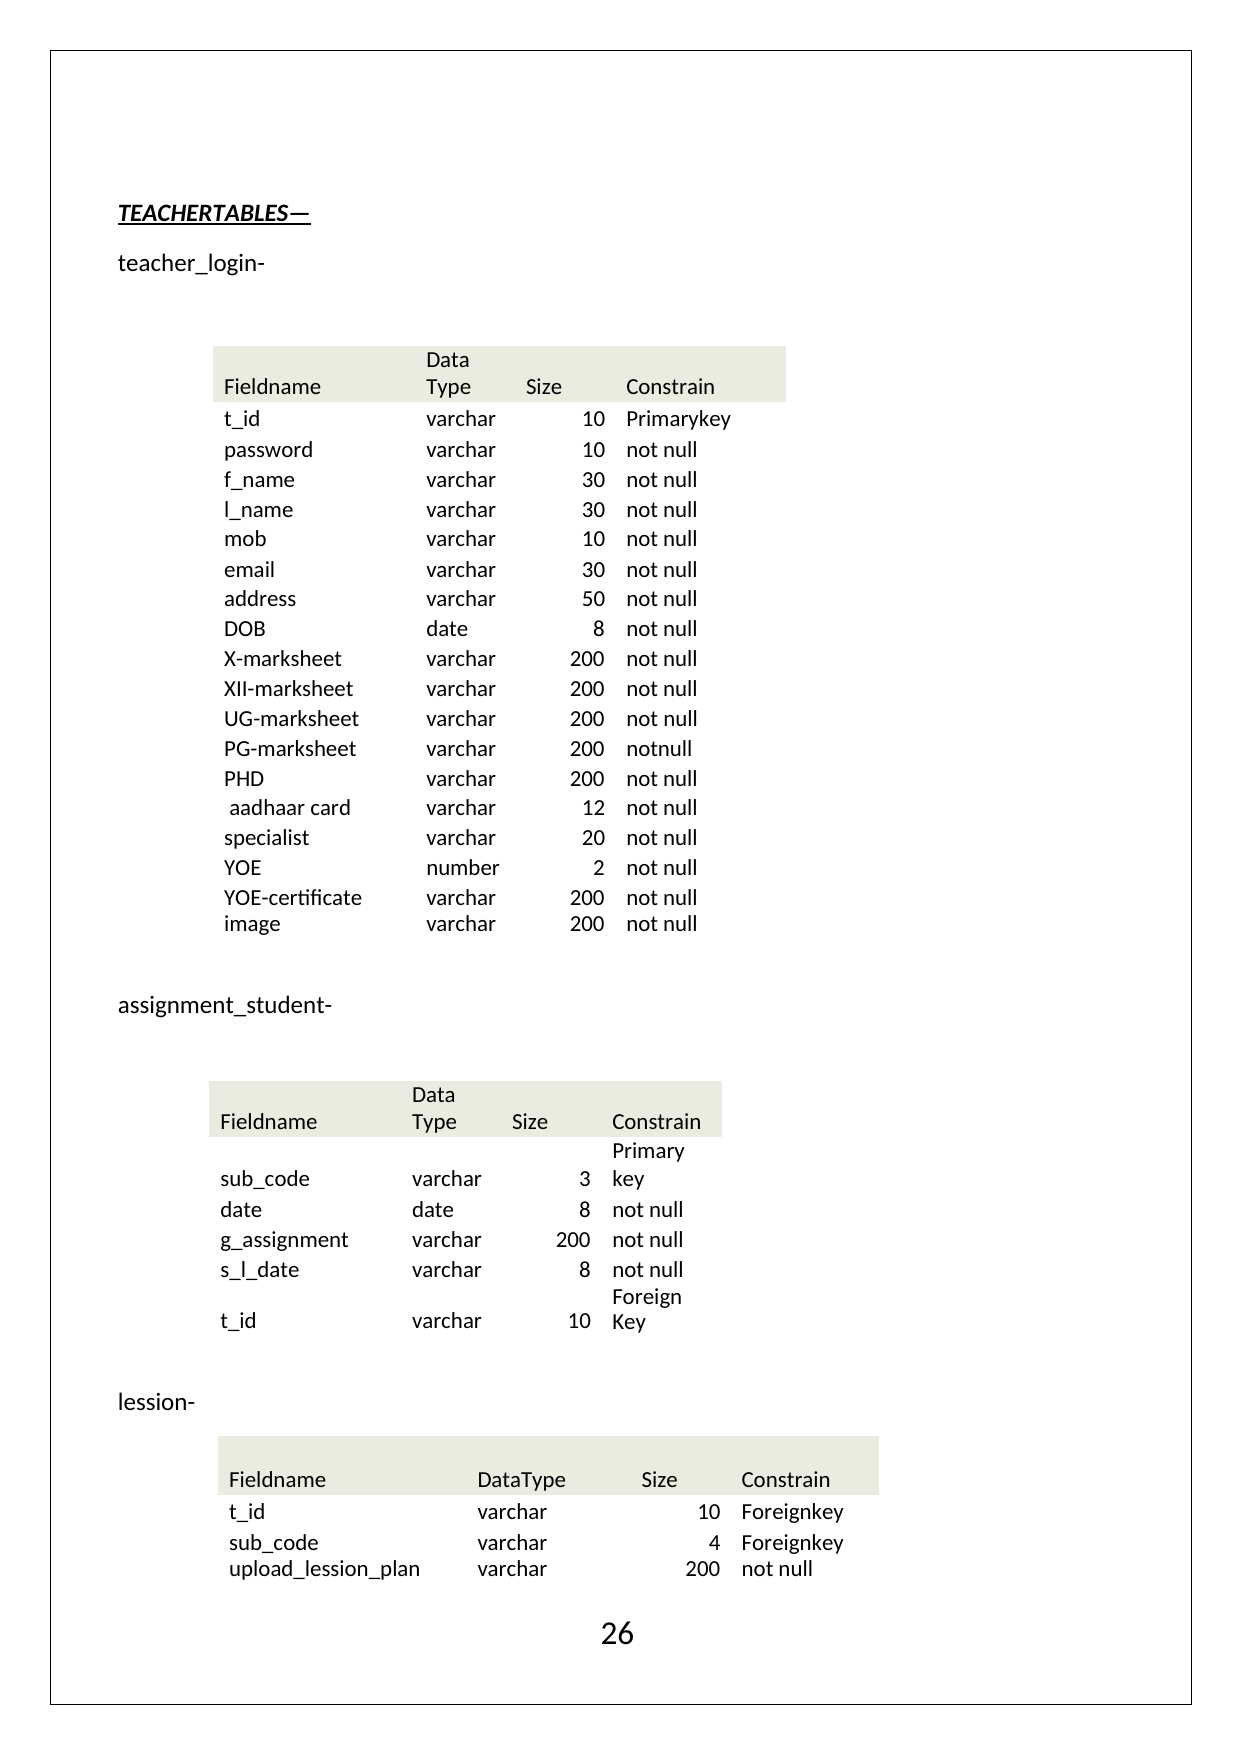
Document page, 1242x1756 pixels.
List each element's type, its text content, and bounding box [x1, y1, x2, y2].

table_cell varchar [381, 1137, 497, 1196]
table_cell Primarykey [615, 402, 786, 435]
table_cell Foreign Key [601, 1285, 722, 1336]
table_cell X-marksheet [213, 645, 394, 675]
table_cell s_l_date [209, 1256, 381, 1285]
table_cell varchar [394, 735, 513, 764]
table_cell not null [615, 884, 786, 913]
table_cell 200 [497, 1226, 601, 1256]
table_cell varchar [381, 1226, 497, 1256]
table_cell 30 [513, 466, 615, 496]
table_cell date [394, 615, 513, 645]
table_cell 2 [513, 854, 615, 884]
table_header Constrain [615, 346, 786, 402]
table_cell number [394, 854, 513, 884]
table_cell 3 [497, 1137, 601, 1196]
table_cell Primary key [601, 1137, 722, 1196]
table_cell 12 [513, 794, 615, 824]
table_cell not null [615, 615, 786, 645]
table_cell specialist [213, 824, 394, 854]
table_cell DOB [213, 615, 394, 645]
table_cell 10 [604, 1495, 731, 1528]
table_cell varchar [394, 645, 513, 675]
table_cell l_name [213, 496, 394, 525]
table_cell not null [601, 1256, 722, 1285]
table_cell t_id [213, 402, 394, 435]
table_cell varchar [394, 675, 513, 705]
table_header Size [604, 1436, 731, 1495]
table_cell notnull [615, 735, 786, 764]
table_cell varchar [394, 466, 513, 496]
table_cell not null [615, 496, 786, 525]
table_cell varchar [449, 1495, 604, 1528]
table_cell 200 [513, 675, 615, 705]
table_cell g_assignment [209, 1226, 381, 1256]
table_cell varchar [394, 525, 513, 555]
table_header Fieldname [209, 1081, 381, 1137]
table_cell not null [615, 854, 786, 884]
text TEACHERTABLES— [118, 197, 1183, 227]
table_cell address [213, 585, 394, 615]
table_cell UG-marksheet [213, 705, 394, 735]
table_cell 30 [513, 555, 615, 585]
table_cell varchar [394, 824, 513, 854]
table_cell 10 [513, 525, 615, 555]
table_header Data Type [394, 346, 513, 402]
table_cell 200 [513, 705, 615, 735]
table_cell varchar [394, 794, 513, 824]
table_cell varchar [381, 1256, 497, 1285]
table_cell not null [615, 555, 786, 585]
table_cell 4 [604, 1528, 731, 1558]
table_cell not null [615, 435, 786, 466]
text lession- [118, 1386, 1183, 1416]
table_cell t_id [218, 1495, 449, 1528]
table_cell 10 [497, 1285, 601, 1336]
table_cell 10 [513, 402, 615, 435]
table_cell 200 [513, 913, 615, 939]
table_header Constrain [731, 1436, 879, 1495]
table_cell not null [615, 645, 786, 675]
table_header Fieldname [213, 346, 394, 402]
table_cell email [213, 555, 394, 585]
table_cell 30 [513, 496, 615, 525]
table_cell varchar [394, 884, 513, 913]
table_cell YOE-certificate [213, 884, 394, 913]
table_cell varchar [381, 1285, 497, 1336]
table_cell 10 [513, 435, 615, 466]
table_cell not null [601, 1196, 722, 1226]
table_cell date [209, 1196, 381, 1226]
table_cell Foreignkey [731, 1495, 879, 1528]
table_cell 200 [513, 645, 615, 675]
table_cell varchar [394, 913, 513, 939]
table_cell varchar [394, 765, 513, 794]
table_cell date [381, 1196, 497, 1226]
table_cell varchar [394, 496, 513, 525]
table_cell 50 [513, 585, 615, 615]
table_cell PG-marksheet [213, 735, 394, 764]
table_cell varchar [394, 555, 513, 585]
table_cell XII-marksheet [213, 675, 394, 705]
table_cell aadhaar card [213, 794, 394, 824]
table_cell mob [213, 525, 394, 555]
table_cell not null [615, 765, 786, 794]
table_cell 200 [513, 765, 615, 794]
table_cell PHD [213, 765, 394, 794]
table_header DataType [449, 1436, 604, 1495]
table_cell t_id [209, 1285, 381, 1336]
table_cell varchar [394, 585, 513, 615]
table_header Size [513, 346, 615, 402]
table_cell sub_code [218, 1528, 449, 1558]
table_cell varchar [449, 1558, 604, 1583]
table_cell 8 [513, 615, 615, 645]
table_cell sub_code [209, 1137, 381, 1196]
table_cell not null [615, 824, 786, 854]
table_cell varchar [394, 705, 513, 735]
table_header Fieldname [218, 1436, 449, 1495]
table_cell YOE [213, 854, 394, 884]
table_cell upload_lession_plan [218, 1558, 449, 1583]
table_cell 8 [497, 1196, 601, 1226]
table_cell 200 [513, 735, 615, 764]
table_cell not null [615, 913, 786, 939]
table_cell 8 [497, 1256, 601, 1285]
table_header Size [497, 1081, 601, 1137]
table_cell varchar [394, 435, 513, 466]
table_cell varchar [394, 402, 513, 435]
table_cell not null [615, 525, 786, 555]
table_cell 200 [513, 884, 615, 913]
table_cell not null [615, 585, 786, 615]
table_cell 200 [604, 1558, 731, 1583]
table_cell 20 [513, 824, 615, 854]
table_header Data Type [381, 1081, 497, 1137]
text teacher_login- [118, 247, 1183, 277]
table_cell not null [601, 1226, 722, 1256]
table_cell not null [615, 705, 786, 735]
table_header Constrain [601, 1081, 722, 1137]
table_cell f_name [213, 466, 394, 496]
table_cell not null [731, 1558, 879, 1583]
table_cell not null [615, 675, 786, 705]
table_cell varchar [449, 1528, 604, 1558]
table_cell image [213, 913, 394, 939]
text assignment_student- [118, 989, 1183, 1020]
table_cell not null [615, 466, 786, 496]
table_cell Foreignkey [731, 1528, 879, 1558]
table_cell not null [615, 794, 786, 824]
table_cell password [213, 435, 394, 466]
